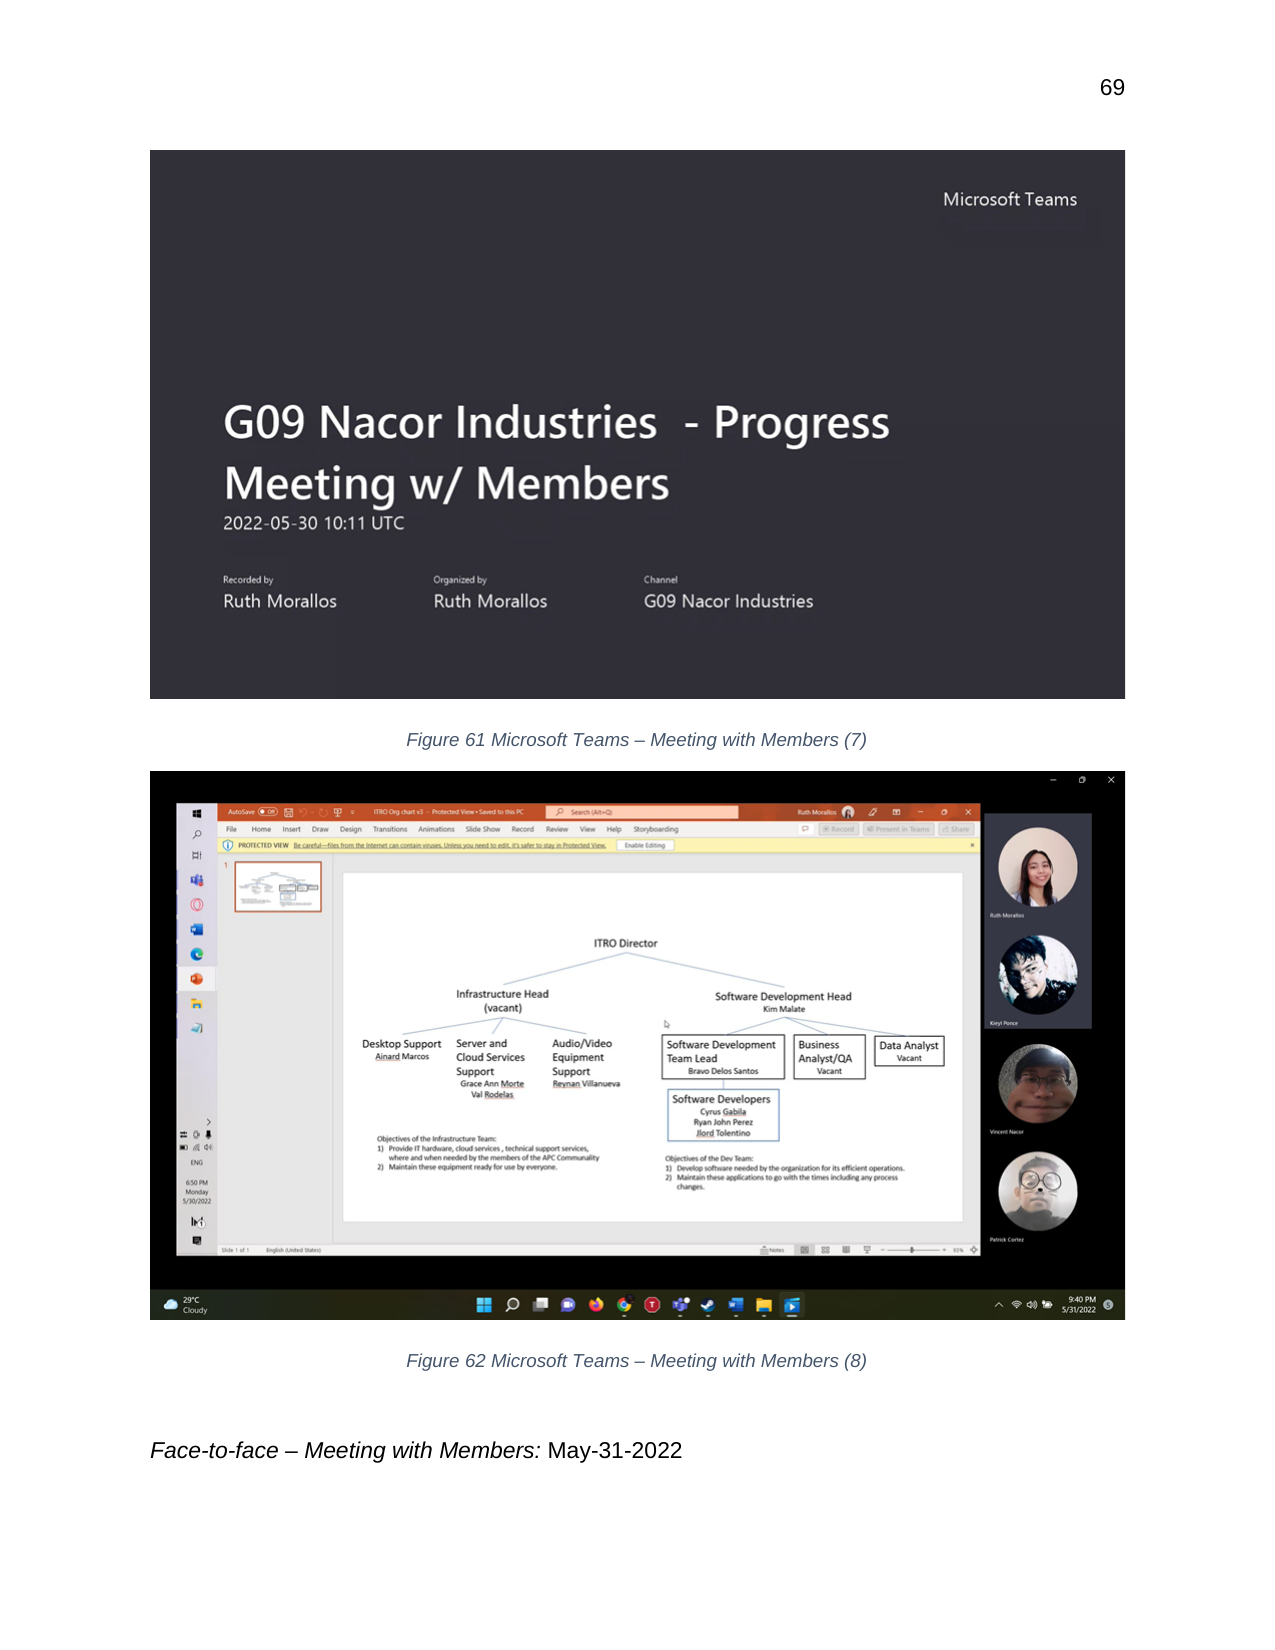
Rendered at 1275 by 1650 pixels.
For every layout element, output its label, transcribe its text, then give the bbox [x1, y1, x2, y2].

text Figure 61 Microsoft Teams – Meeting with Members (7) [150, 728, 1125, 750]
text Face-to-face – Meeting with Members: May-31-2022 [150, 1437, 1125, 1463]
text Figure 62 Microsoft Teams – Meeting with Members (8) [150, 1349, 1125, 1371]
picture [150, 150, 1125, 699]
picture [150, 771, 1125, 1320]
